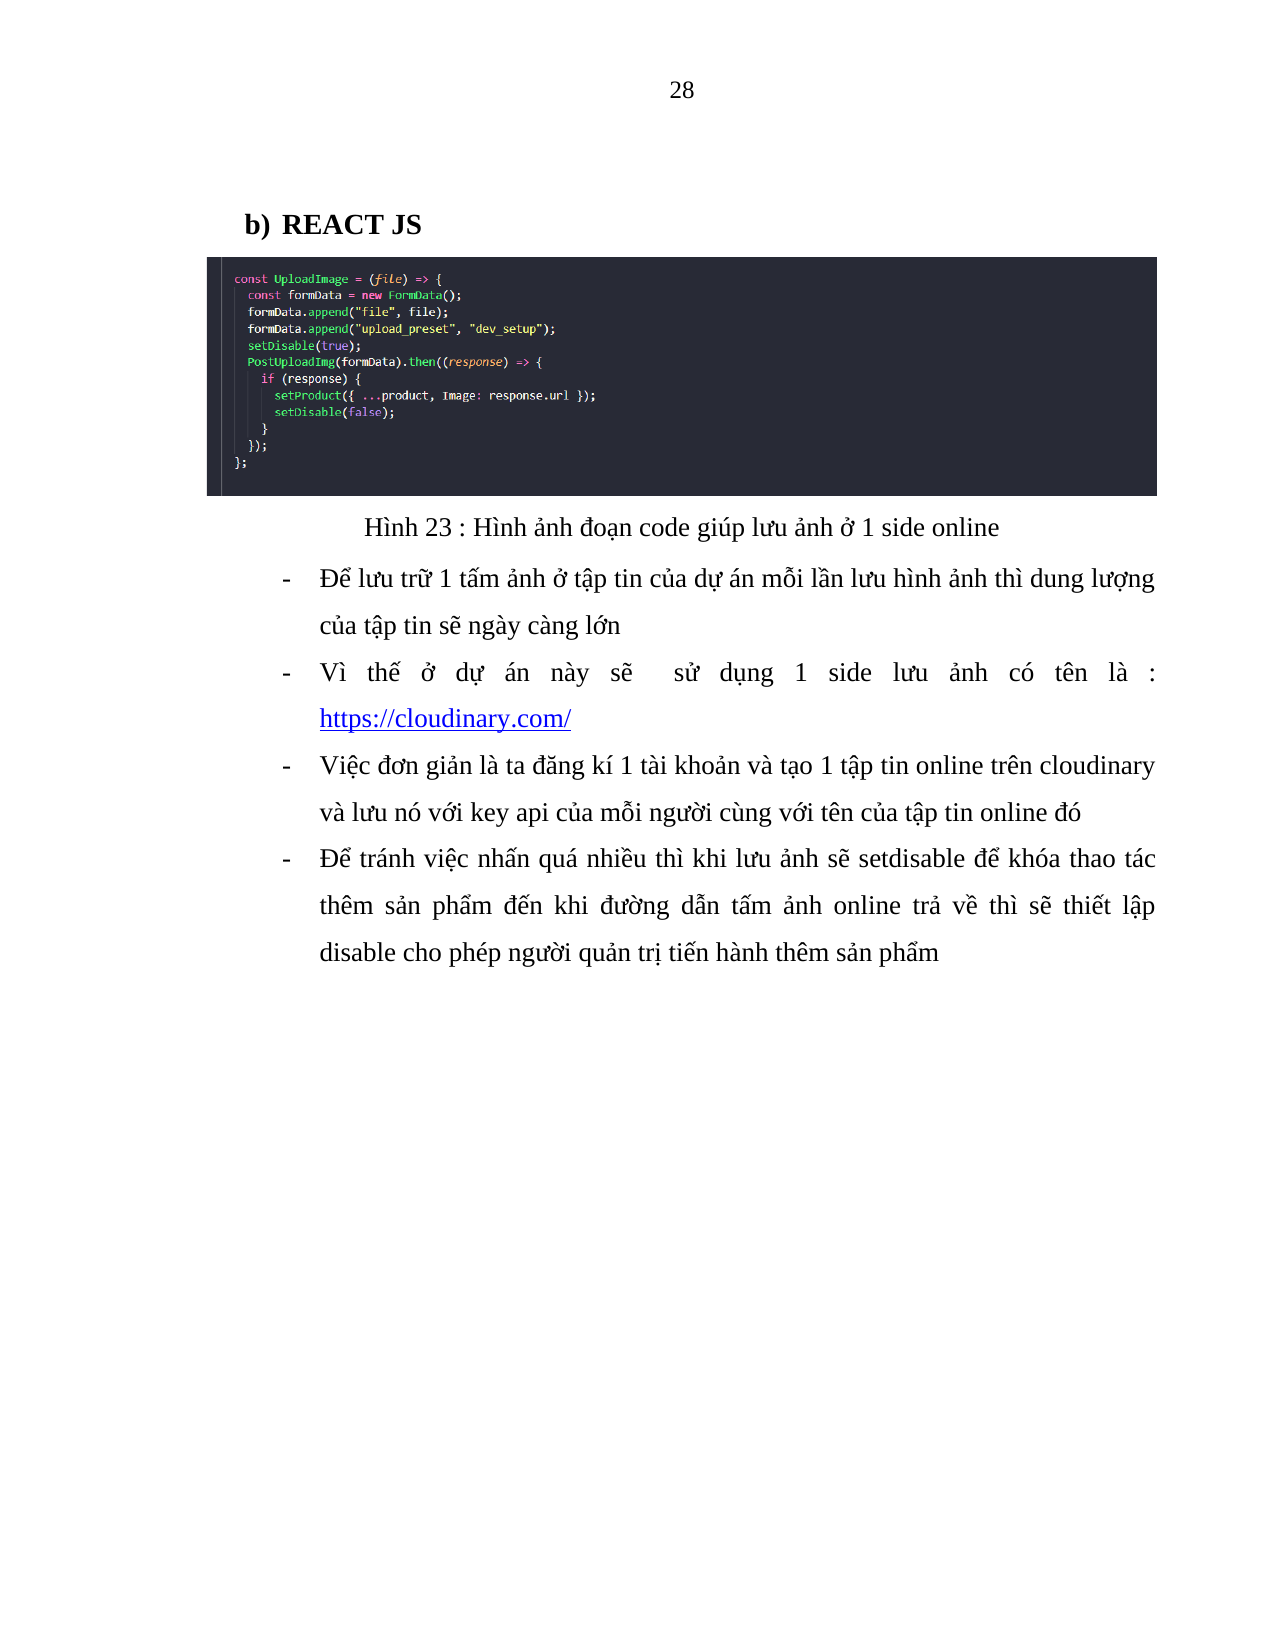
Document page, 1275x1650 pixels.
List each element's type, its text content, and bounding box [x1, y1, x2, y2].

list Để lưu trữ 1 tấm ảnh ở tập tin của dự án mỗi lần lưu hình ảnh thì dung lượng của tập tin sẽ ngày càng lớn [282, 563, 1157, 640]
list Vì thế ở dự án này sẽ sử dụng 1 side lưu ảnh có tên là : https://cloudinary.com/ [282, 656, 1157, 734]
list Để tránh việc nhấn quá nhiều thì khi lưu ảnh sẽ setdisable để khóa thao tác thêm sản phẩm đến khi đường dẫn tấm ảnh online trả về thì sẽ thiết lập disable cho phép người quản trị tiến hành thêm sản phẩm [282, 843, 1157, 967]
list REACT JS [244, 207, 1157, 240]
list Việc đơn giản là ta đăng kí 1 tài khoản và tạo 1 tập tin online trên cloudinary và lưu nó với key api của mỗi người cùng với tên của tập tin online đó [282, 749, 1157, 827]
picture [206, 257, 1157, 496]
